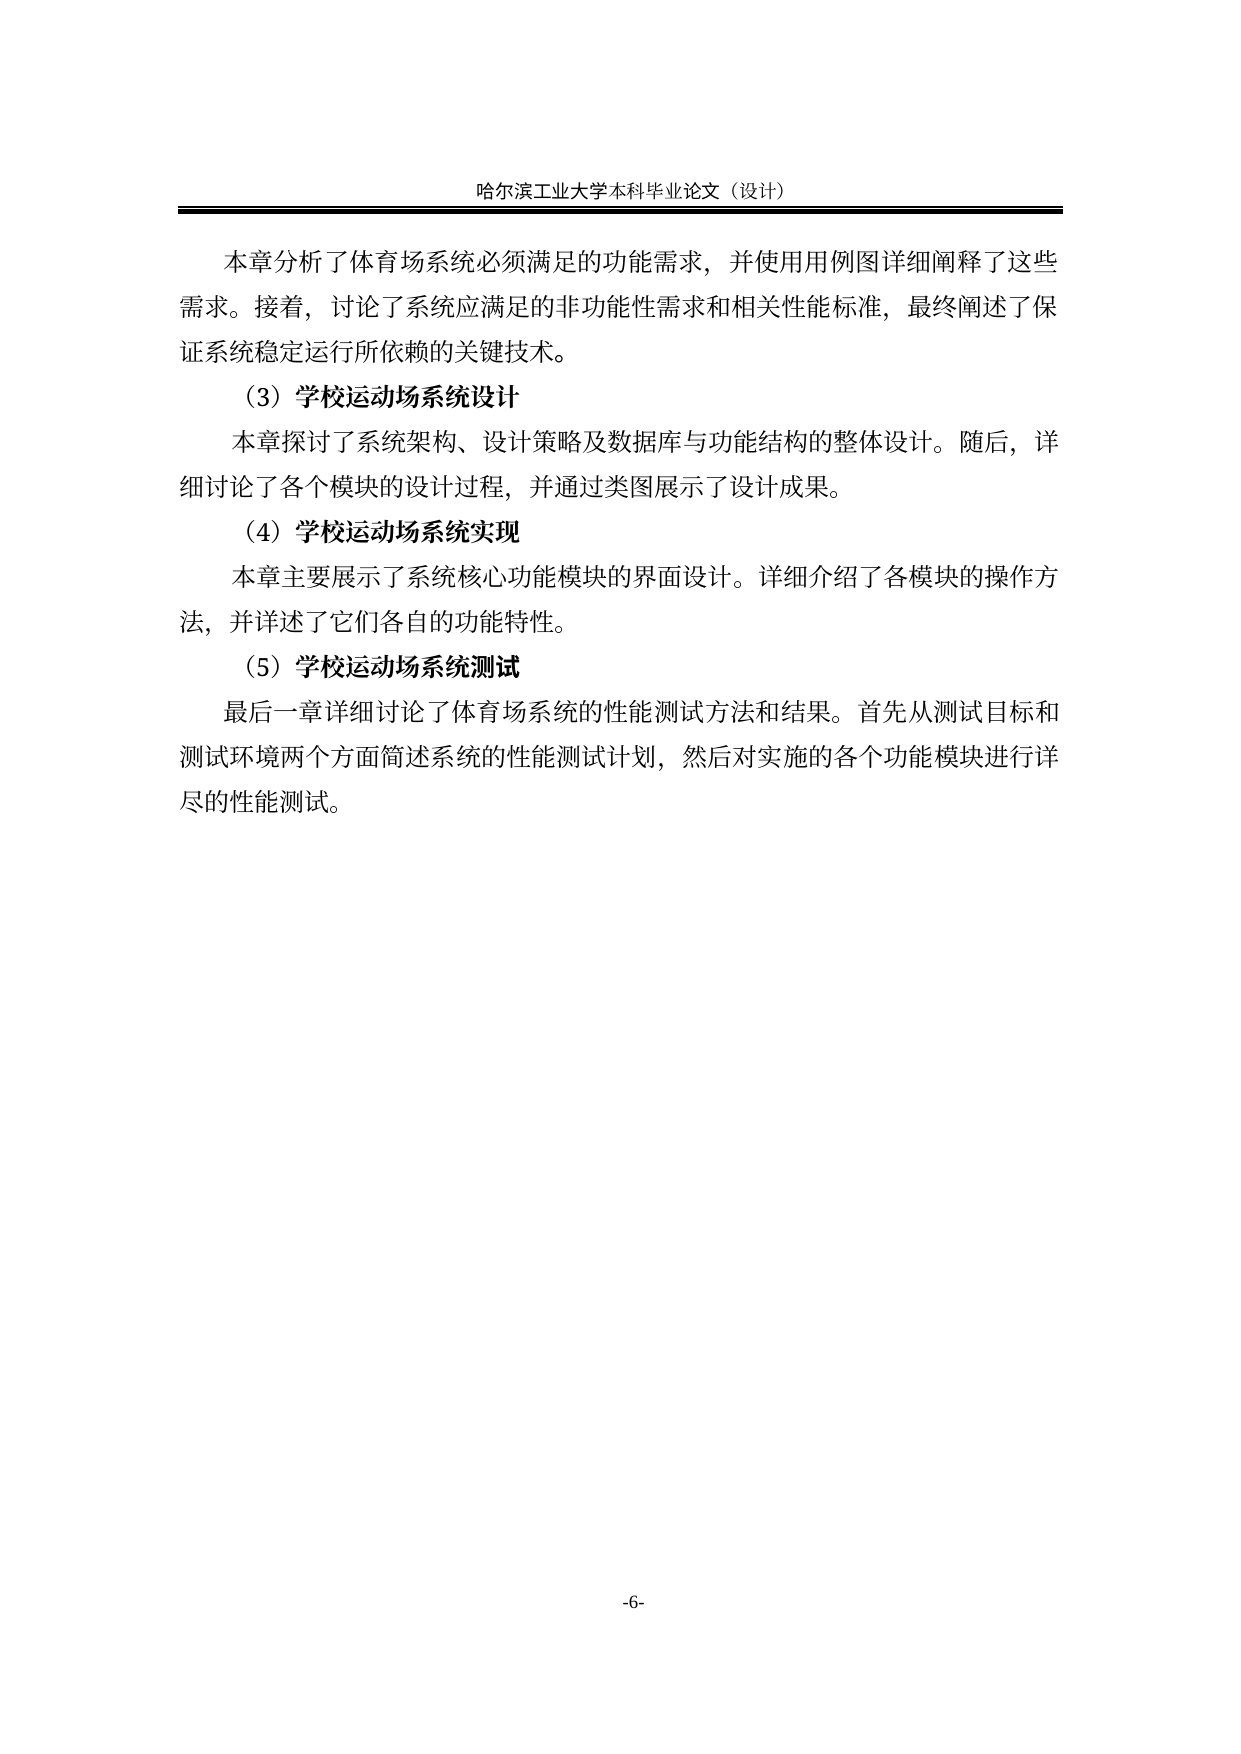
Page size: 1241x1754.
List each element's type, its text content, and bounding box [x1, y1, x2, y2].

text （3）学校运动场系统设计 [179, 377, 1061, 413]
text 最后一章详细讨论了体育场系统的性能测试方法和结果。首先从测试目标和测试环境两个方面简述系统的性能测试计划，然后对实施的各个功能模块进行详尽的性能测试。 [179, 692, 1061, 818]
text （5）学校运动场系统测试 [179, 647, 1061, 683]
text 本章探讨了系统架构、设计策略及数据库与功能结构的整体设计。随后，详细讨论了各个模块的设计过程，并通过类图展示了设计成果。 [179, 422, 1061, 503]
text 本章分析了体育场系统必须满足的功能需求，并使用用例图详细阐释了这些需求。接着，讨论了系统应满足的非功能性需求和相关性能标准，最终阐述了保证系统稳定运行所依赖的关键技术。 [179, 242, 1061, 368]
text （4）学校运动场系统实现 [179, 512, 1061, 548]
text 本章主要展示了系统核心功能模块的界面设计。详细介绍了各模块的操作方法，并详述了它们各自的功能特性。 [179, 557, 1061, 638]
